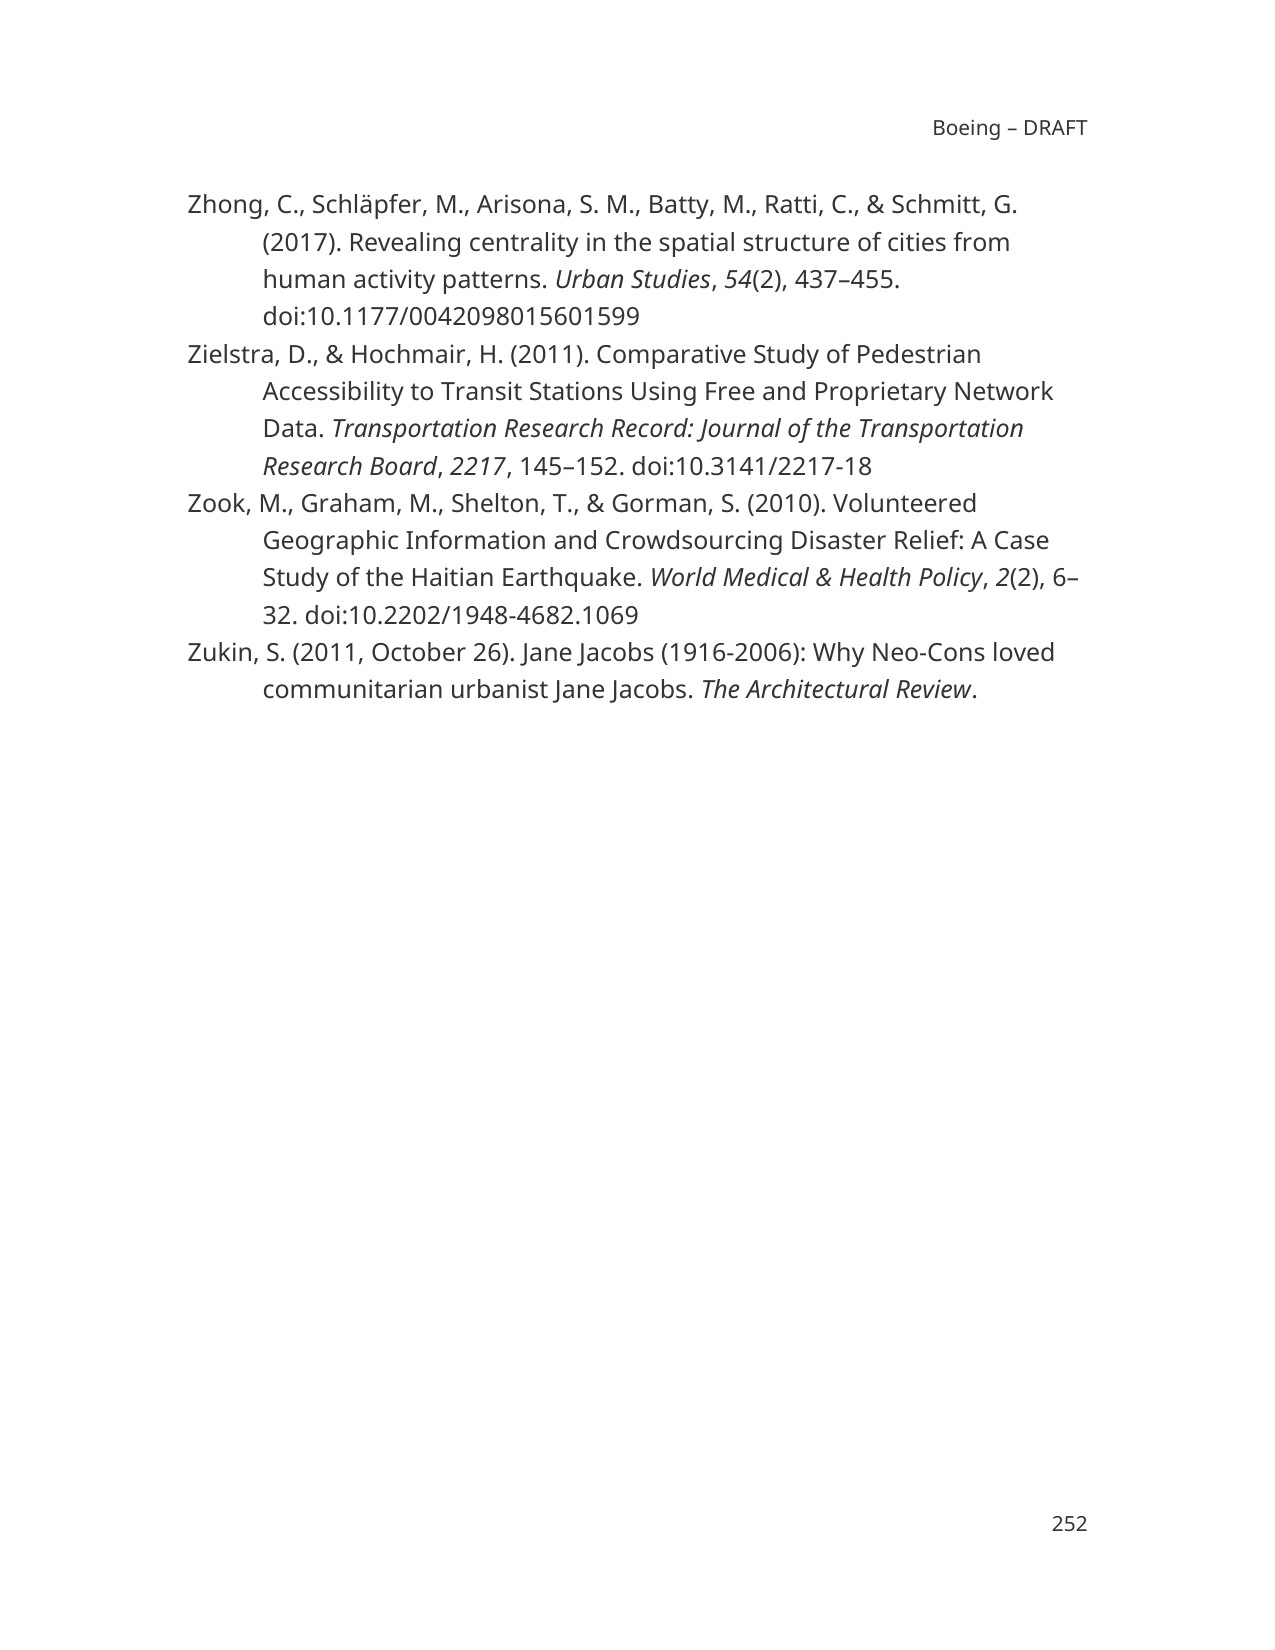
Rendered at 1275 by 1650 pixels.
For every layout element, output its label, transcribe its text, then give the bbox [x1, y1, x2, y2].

text Zook, M., Graham, M., Shelton, T., & Gorman, S. (2010). Volunteered Geographic Information and Crowdsourcing Disaster Relief: A Case Study of the Haitian Earthquake. World Medical & Health Policy, 2(2), 6–32. doi:10.2202/1948-4682.1069 [187, 486, 1087, 632]
text Zielstra, D., & Hochmair, H. (2011). Comparative Study of Pedestrian Accessibility to Transit Stations Using Free and Proprietary Network Data. Transportation Research Record: Journal of the Transportation Research Board, 2217, 145–152. doi:10.3141/2217-18 [187, 337, 1087, 482]
text Zhong, C., Schläpfer, M., Arisona, S. M., Batty, M., Ratti, C., & Schmitt, G. (2017). Revealing centrality in the spatial structure of cities from human activity patterns. Urban Studies, 54(2), 437–455. doi:10.1177/0042098015601599 [187, 187, 1087, 333]
text Zukin, S. (2011, October 26). Jane Jacobs (1916-2006): Why Neo-Cons loved communitarian urbanist Jane Jacobs. The Architectural Review. [187, 635, 1087, 706]
